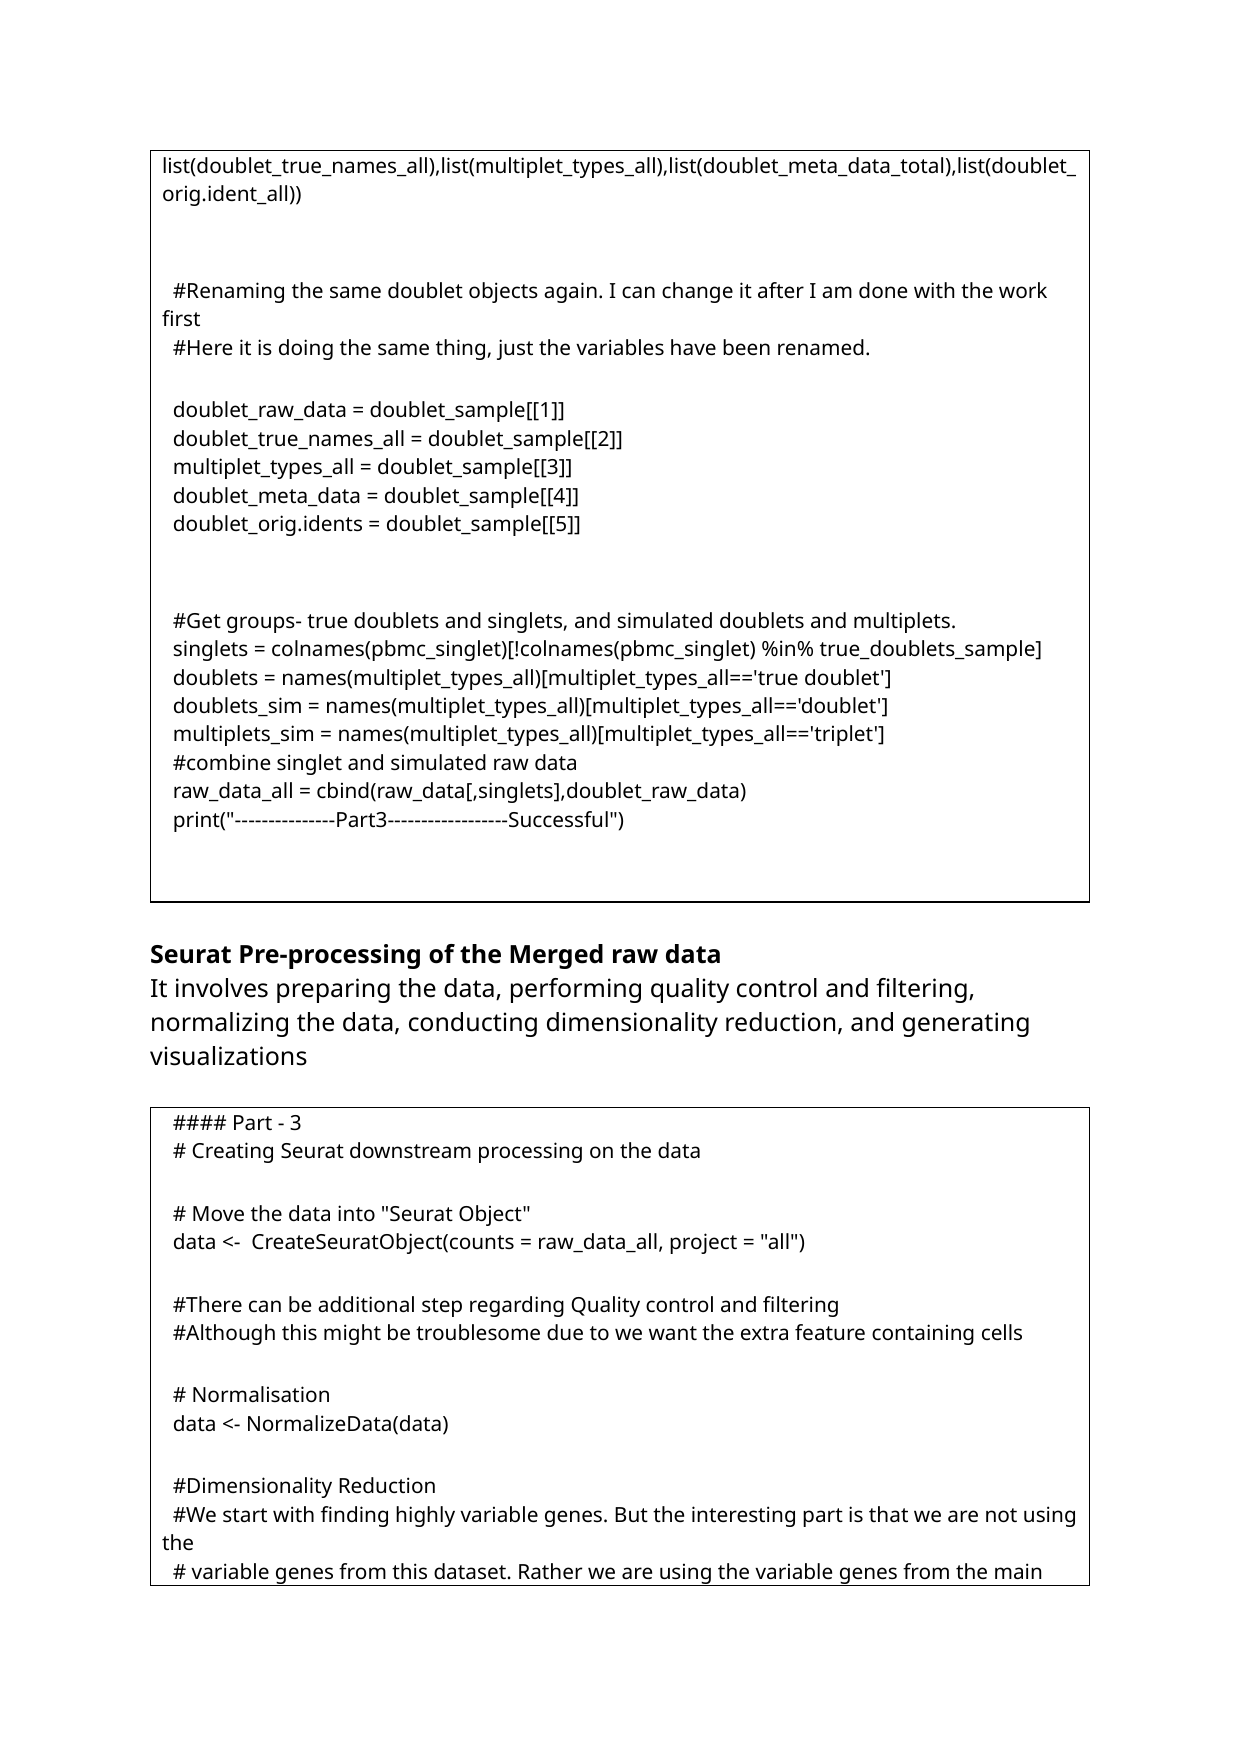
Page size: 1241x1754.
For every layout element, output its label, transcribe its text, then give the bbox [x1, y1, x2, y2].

text Seurat Pre-processing of the Merged raw data [150, 936, 1090, 971]
text It involves preparing the data, performing quality control and filtering, normalizing the data, conducting dimensionality reduction, and generating visualizations [150, 971, 1090, 1073]
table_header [151, 151, 1089, 901]
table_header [151, 1108, 1089, 1585]
